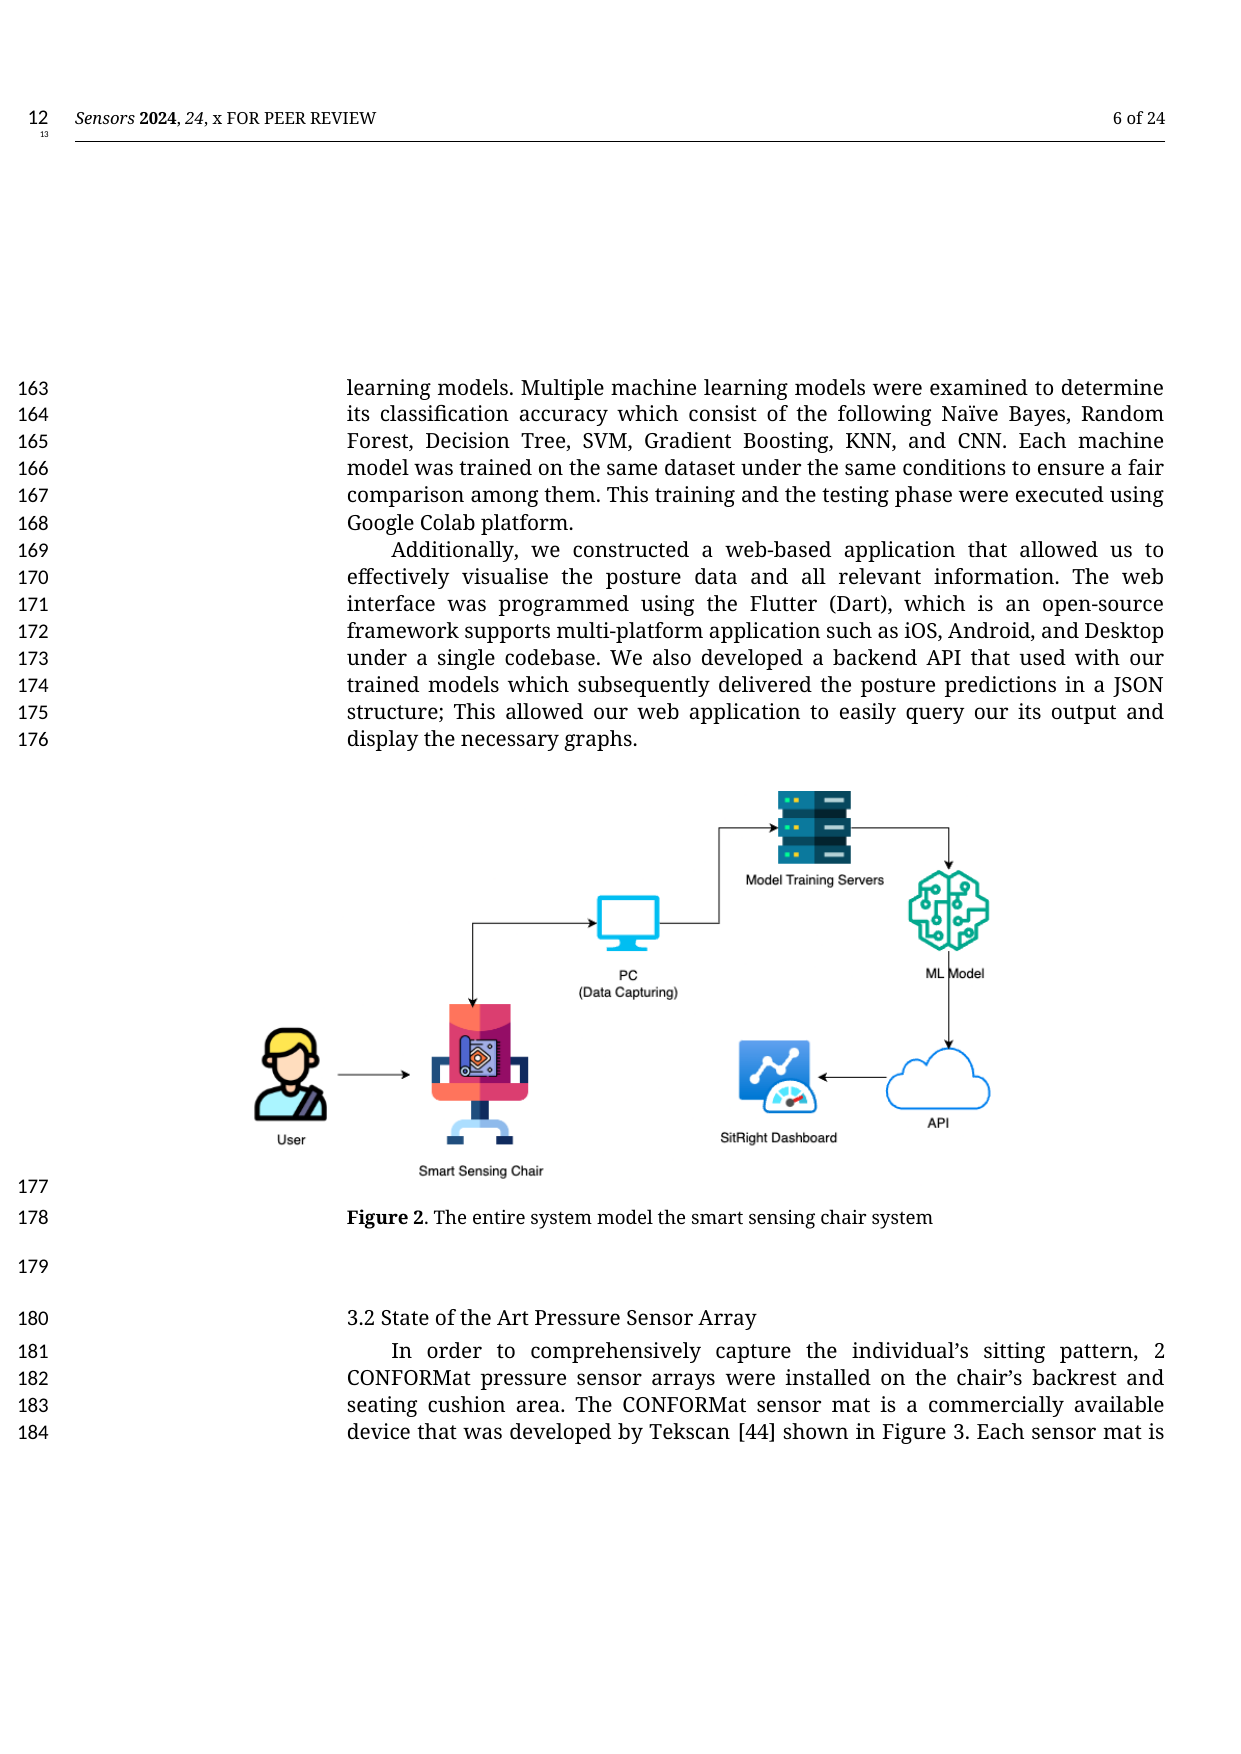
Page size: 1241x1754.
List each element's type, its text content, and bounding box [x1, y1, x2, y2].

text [347, 1337, 1165, 1445]
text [347, 374, 1165, 536]
text Additionally, we constructed a web-based application that allowed us to effectively visualise the posture data and all relevant information. The web interface was programmed using the Flutter (Dart), which is an open-source framework supports multi-platform application such as iOS, Android, and Desktop under a single codebase. We also developed a backend API that used with our trained models which subsequently delivered the posture predictions in a JSON structure; This allowed our web application to easily query our its output and display the necessary graphs. [347, 536, 1165, 753]
picture [824, 798, 844, 802]
picture [244, 791, 996, 1186]
subtitle 3.2 State of the Art Pressure Sensor Array [347, 1304, 1165, 1331]
text Figure 2. The entire system model the smart sensing chair system [347, 1206, 1165, 1230]
picture [824, 853, 844, 857]
